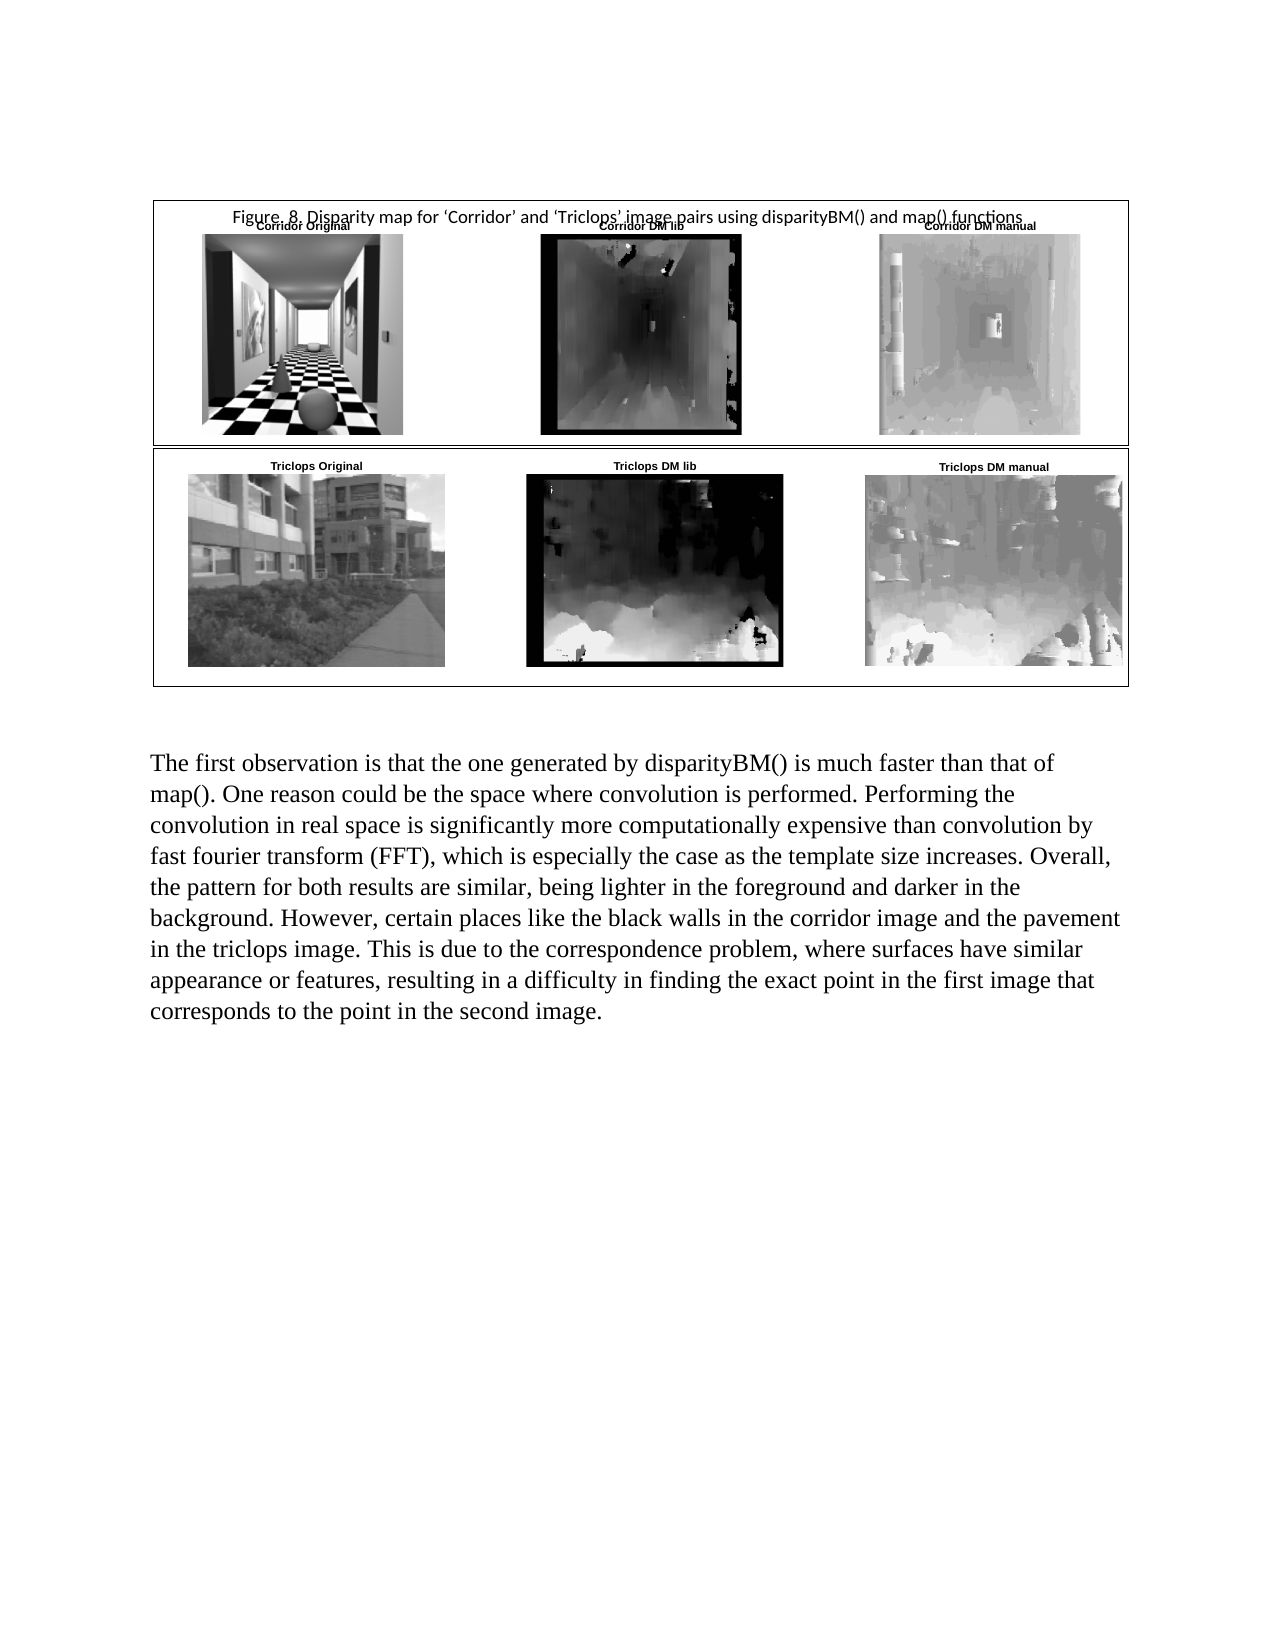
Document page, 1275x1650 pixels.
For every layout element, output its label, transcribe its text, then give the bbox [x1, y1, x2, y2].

text The first observation is that the one generated by disparityBM() is much faster than that of map(). One reason could be the space where convolution is performed. Performing the convolution in real space is significantly more computationally expensive than convolution by fast fourier transform (FFT), which is especially the case as the template size increases. Overall, the pattern for both results are similar, being lighter in the foreground and darker in the background. However, certain places like the black walls in the corridor image and the pavement in the triclops image. This is due to the correspondence problem, where surfaces have similar appearance or features, resulting in a difficulty in finding the exact point in the first image that corresponds to the point in the second image. [150, 748, 1125, 1025]
